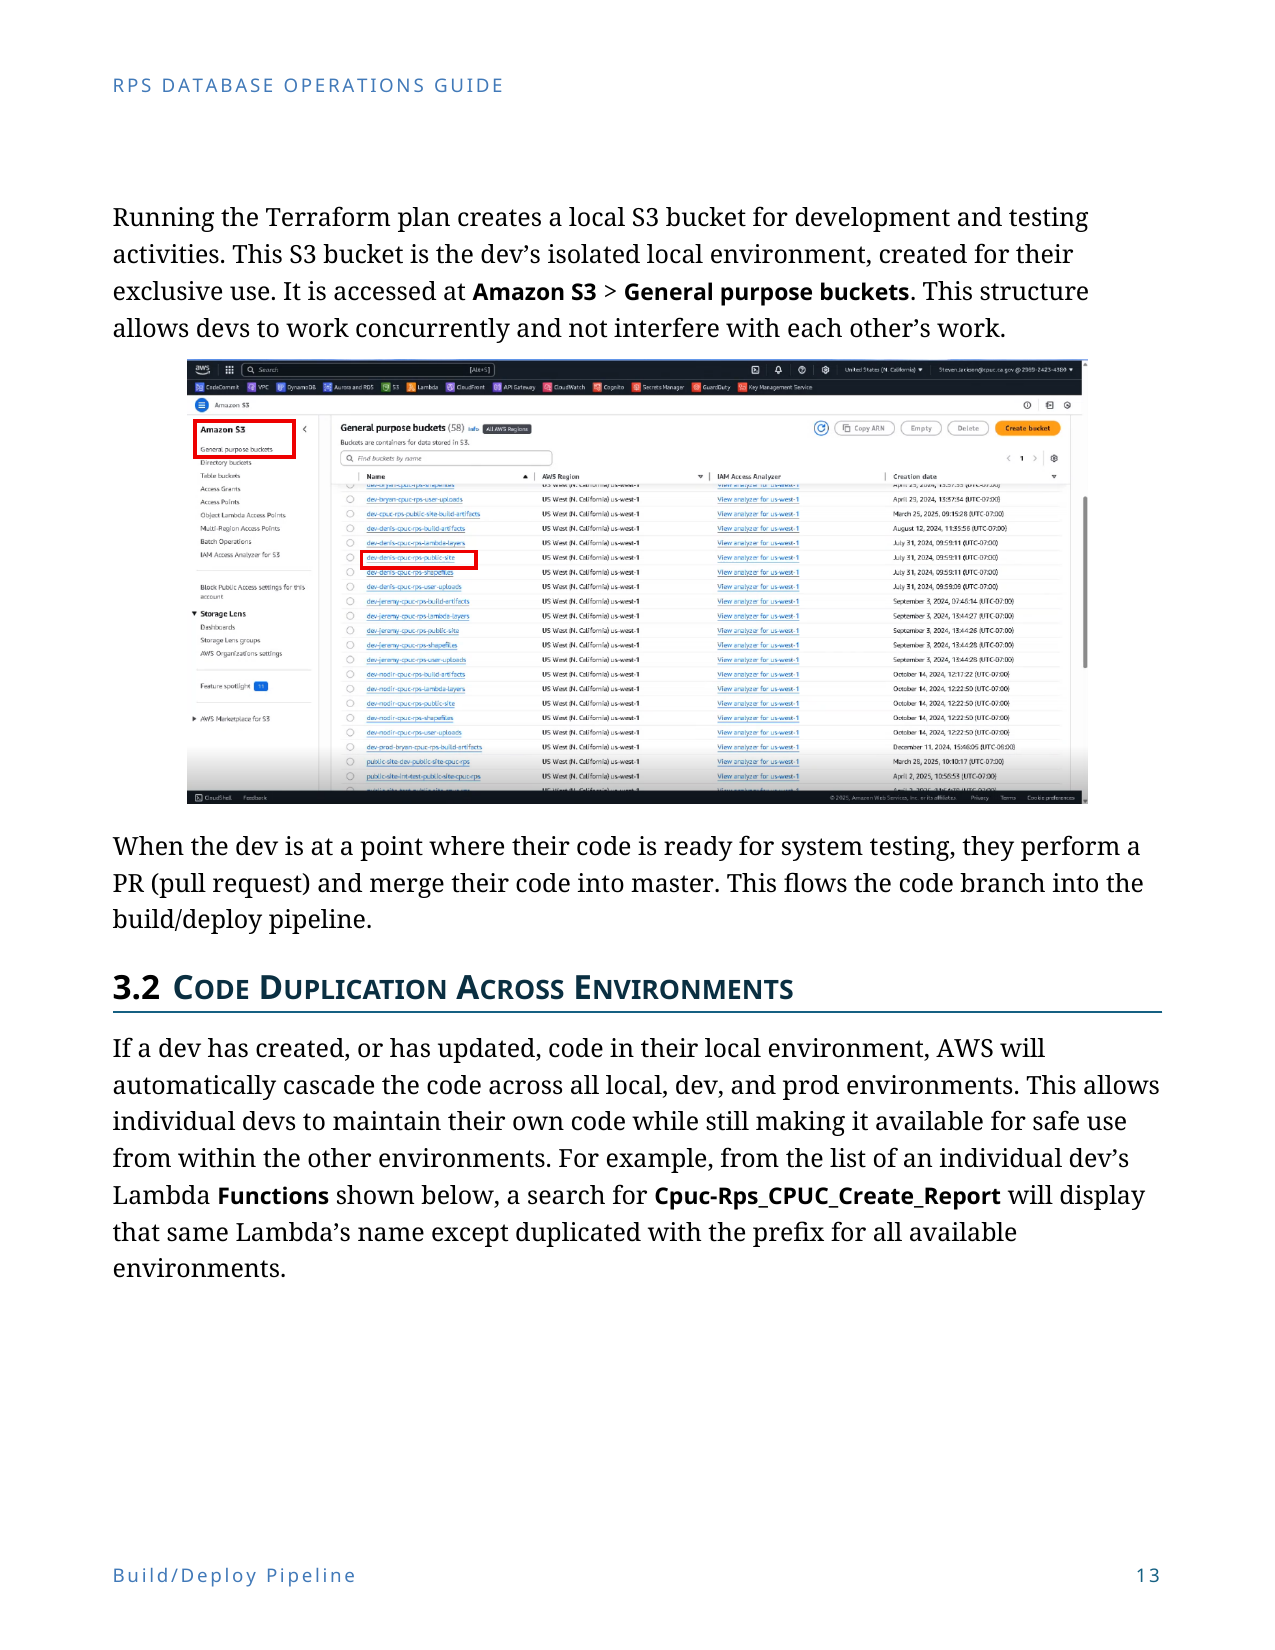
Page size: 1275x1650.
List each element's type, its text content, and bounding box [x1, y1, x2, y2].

text If a dev has created, or has updated, code in their local environment, AWS will automatically cascade the code across all local, dev, and prod environments. This allows individual devs to maintain their own code while still making it available for safe use from within the other environments. For example, from the list of an individual dev’s Lambda Functions shown below, a search for Cpuc-Rps_CPUC_Create_Report will display that same Lambda’s name except duplicated with the prefix for all available environments. [112, 1031, 1162, 1285]
text When the dev is at a point where their code is ready for system testing, they perform a PR (pull request) and merge their code into master. This flows the code branch into the build/deploy pipeline. [112, 829, 1162, 936]
text Running the Terraform plan creates a local S3 bucket for development and testing activities. This S3 bucket is the dev’s isolated local environment, created for their exclusive use. It is accessed at Amazon S3 > General purpose buckets. This structure allows devs to work concurrently and not interfere with each other’s work. [112, 200, 1162, 344]
picture [187, 359, 1088, 804]
subtitle Code Duplication Across Environments [112, 964, 1162, 1013]
